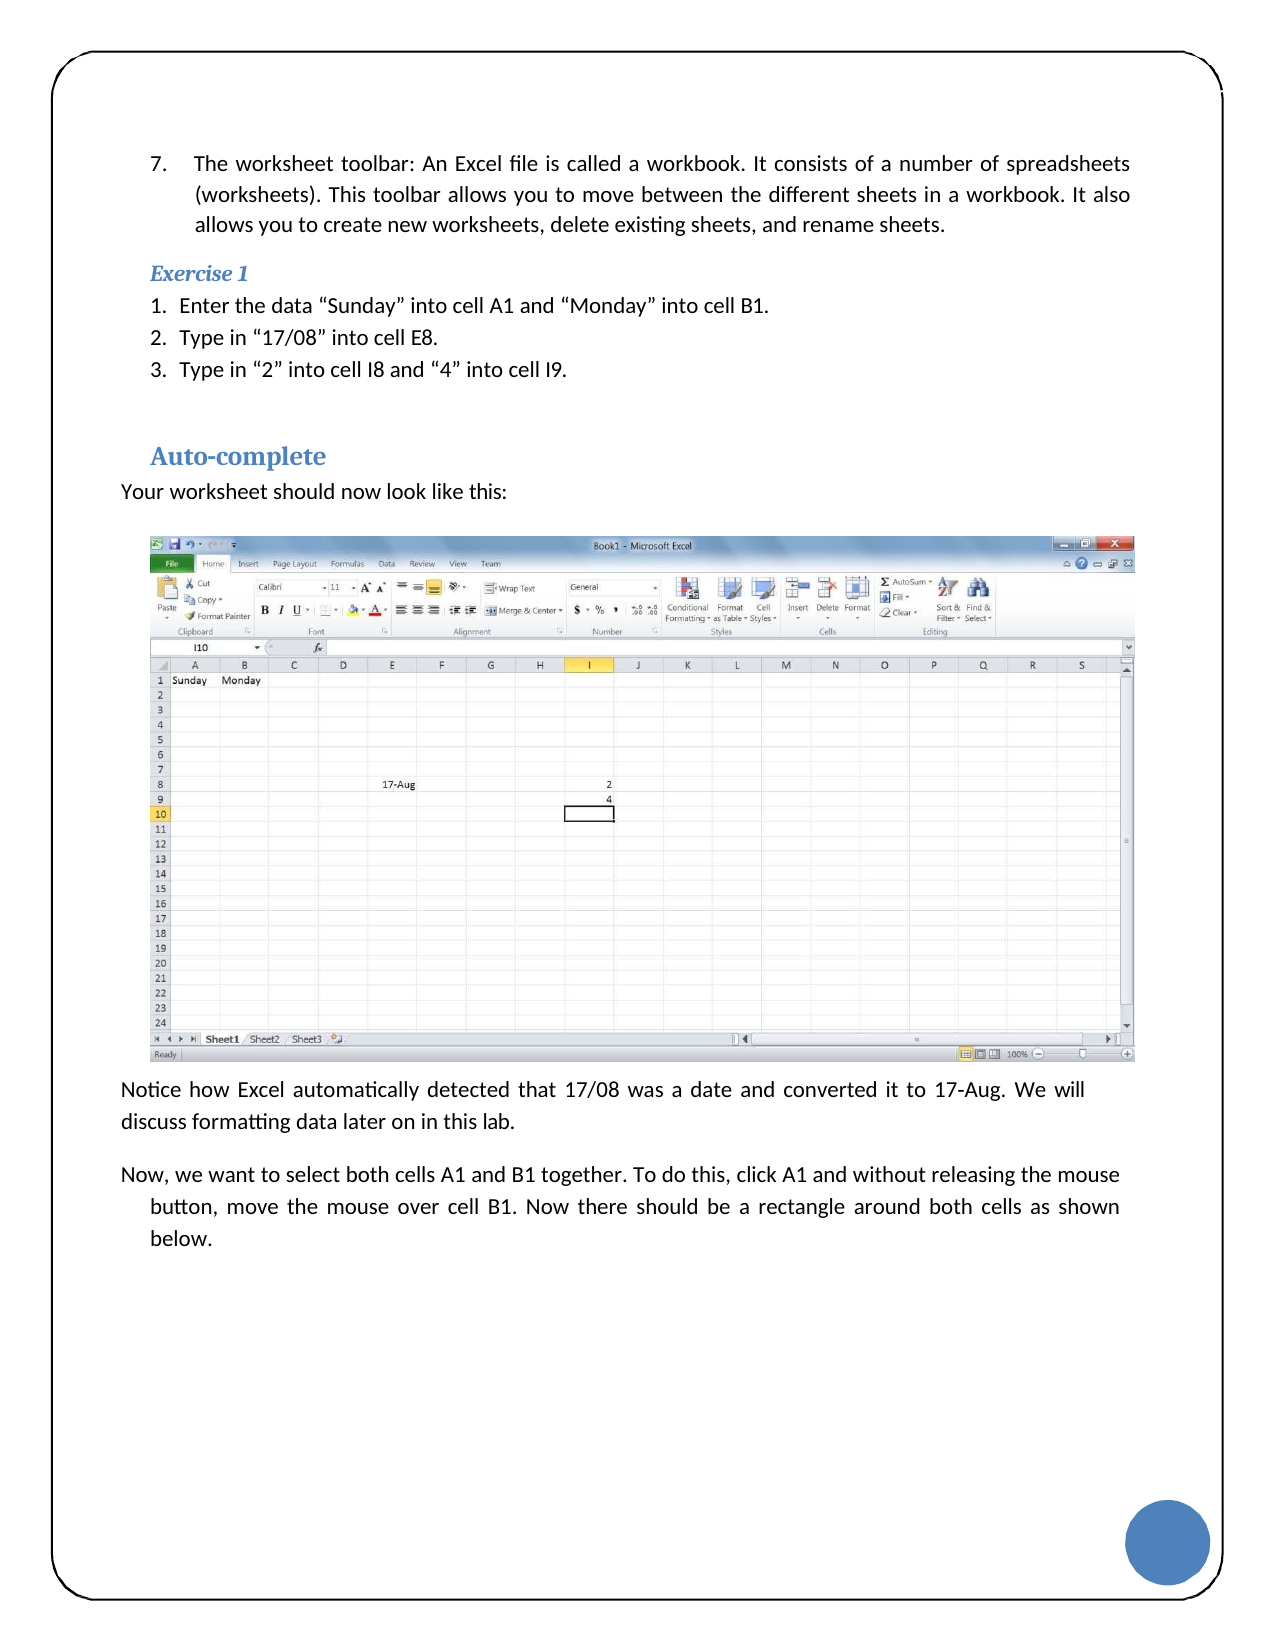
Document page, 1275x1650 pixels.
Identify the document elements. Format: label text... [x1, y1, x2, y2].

text discuss formatting data later on in this lab. [121, 1107, 1237, 1135]
list The worksheet toolbar: An Excel file is called a workbook. It consists of a number of spreadsheets (worksheets). This toolbar allows you to move between the different sheets in a workbook. It also allows you to create new worksheets, delete existing sheets, and rename sheets. [150, 149, 1132, 238]
list Type in “17/08” into cell E8. [150, 323, 1237, 351]
text Now, we want to select both cells A1 and B1 together. To do this, click A1 and without releasing the mouse button, move the mouse over cell B1. Now there should be a rectangle around both cells as shown below. [121, 1160, 1123, 1252]
picture [150, 536, 1135, 547]
list Enter the data “Sunday” into cell A1 and “Monday” into cell B1. [150, 291, 1237, 319]
text Notice how Excel automatically detected that 17/08 was a date and converted it to 17‐Aug. We will [121, 547, 1237, 1103]
subtitle Auto‐complete [150, 441, 1237, 472]
list Type in “2” into cell I8 and “4” into cell I9. [150, 355, 1237, 383]
text Your worksheet should now look like this: [121, 477, 1237, 505]
subtitle Exercise 1 [150, 261, 1237, 287]
